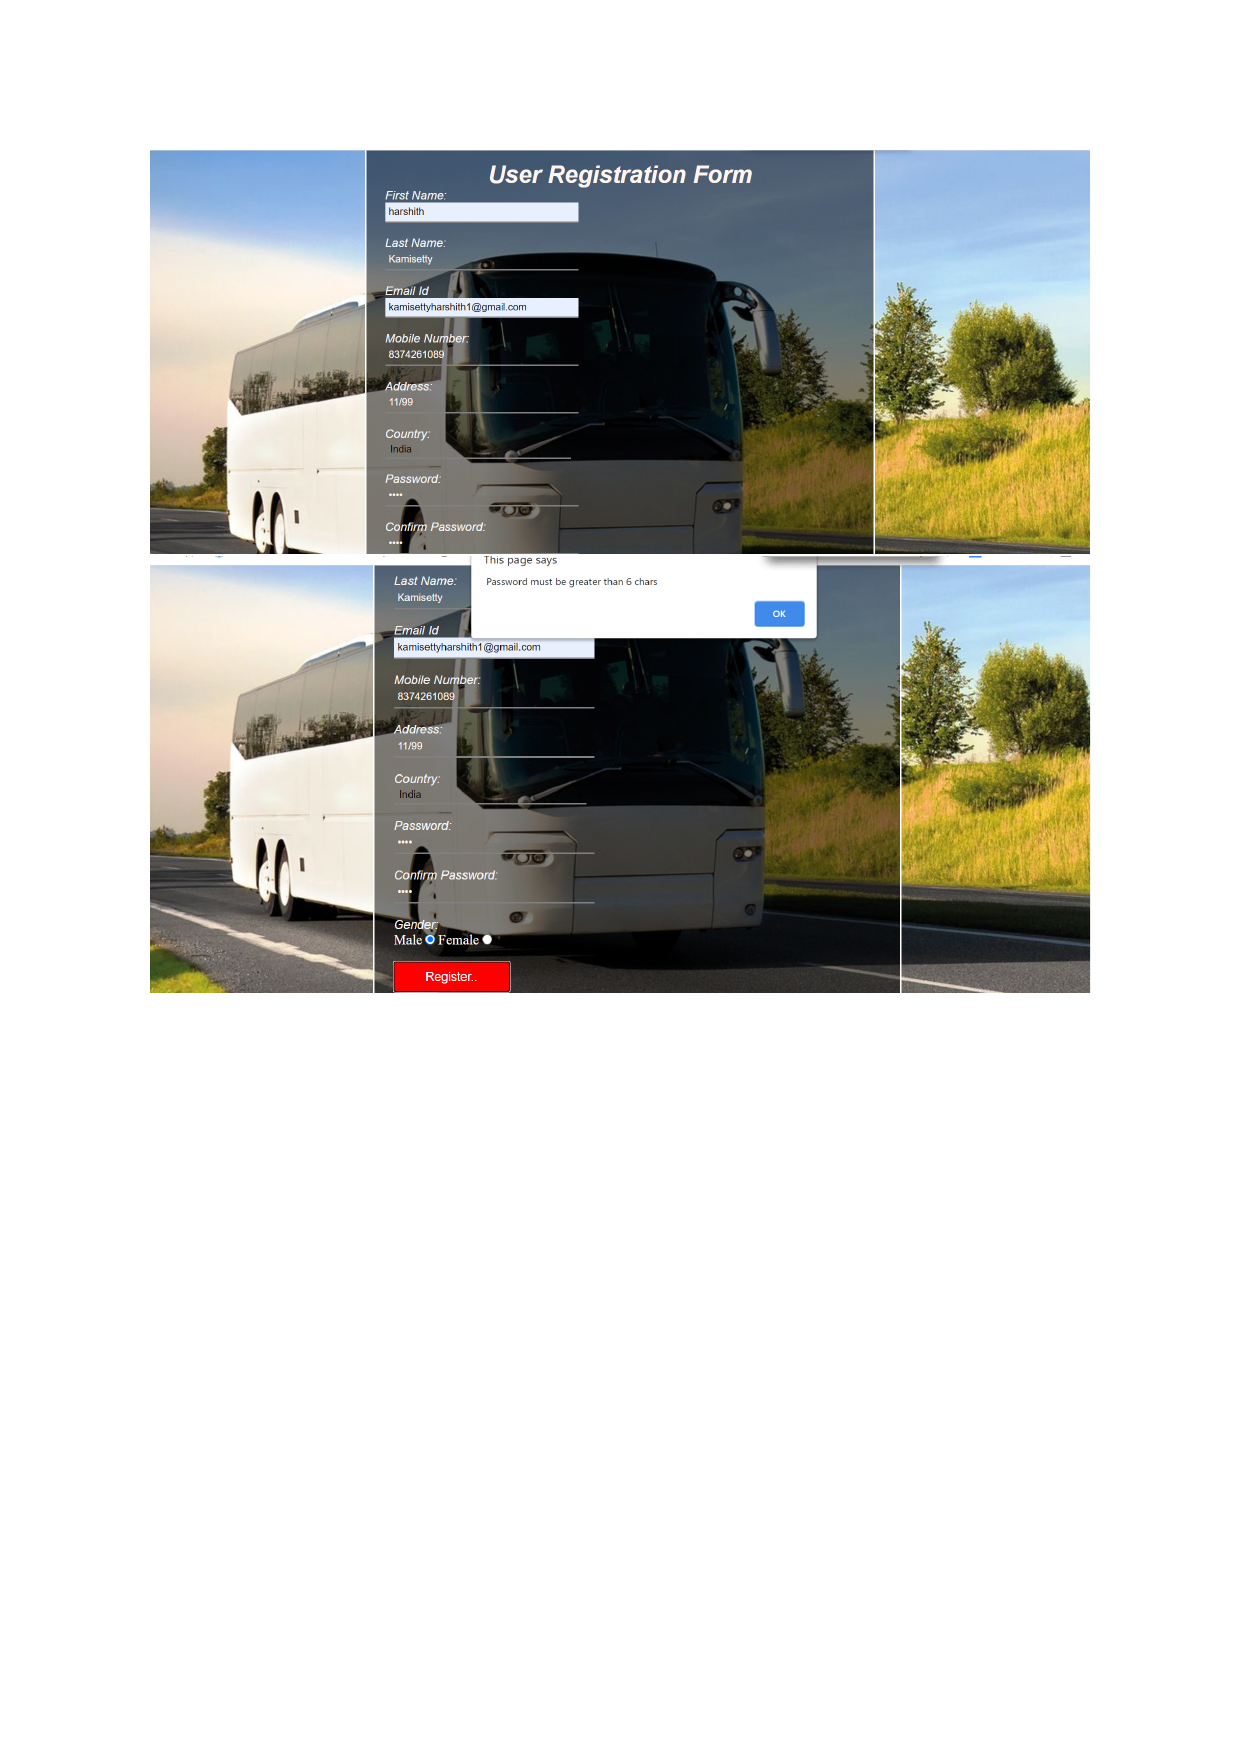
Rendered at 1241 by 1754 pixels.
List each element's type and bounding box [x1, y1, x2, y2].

picture [150, 556, 1091, 993]
picture [150, 150, 1091, 554]
